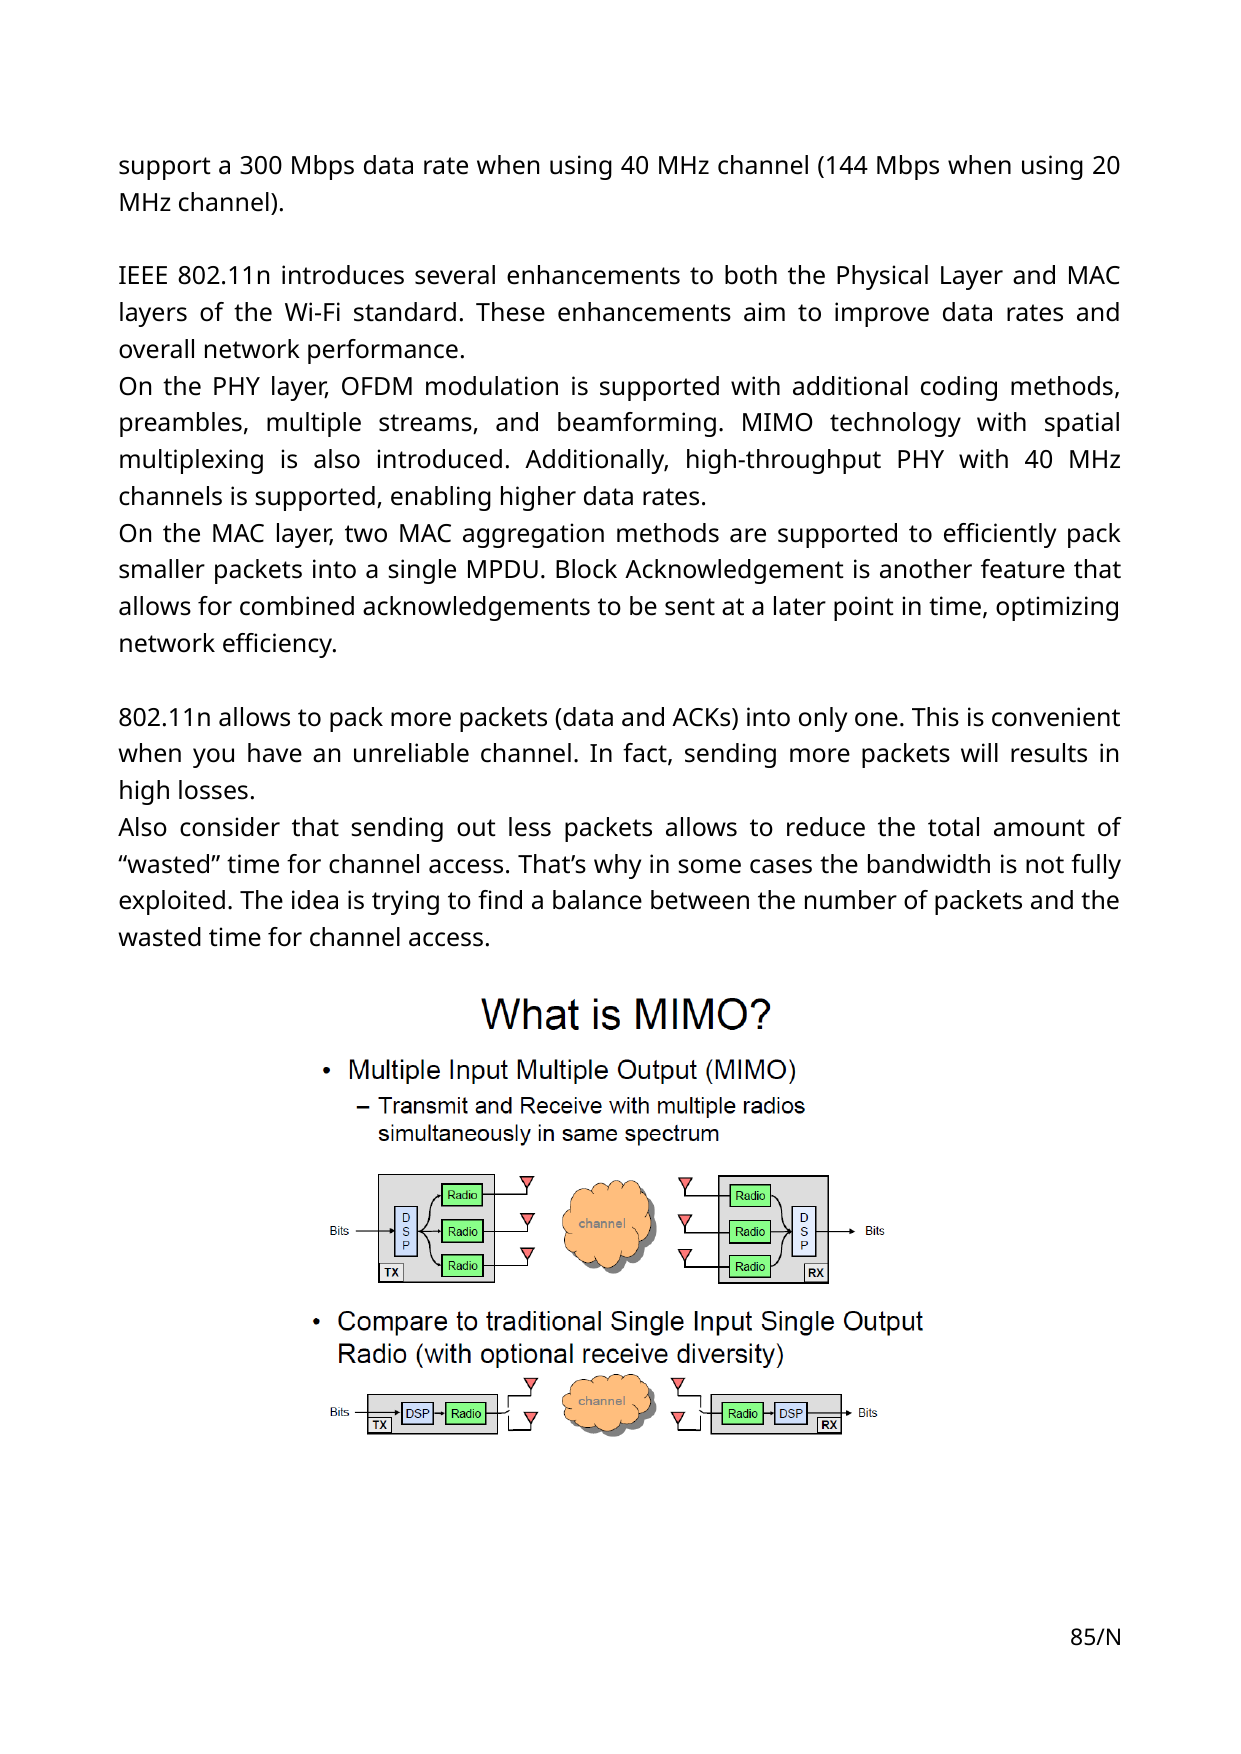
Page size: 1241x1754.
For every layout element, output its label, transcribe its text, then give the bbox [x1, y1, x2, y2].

text IEEE 802.11n introduces several enhancements to both the Physical Layer and MAC layers of the Wi-Fi standard. These enhancements aim to improve data rates and overall network performance. [118, 258, 1122, 366]
text On the MAC layer, two MAC aggregation methods are supported to efficiently pack smaller packets into a single MPDU. Block Acknowledgement is another feature that allows for combined acknowledgements to be sent at a later point in time, optimizing network efficiency. [118, 515, 1122, 660]
text Also consider that sending out less packets allows to reduce the total amount of “wasted” time for channel access. That’s why in some cases the bandwidth is not fully exploited. The idea is trying to find a balance between the number of packets and the wasted time for channel access. [118, 809, 1122, 954]
text 802.11n allows to pack more packets (data and ACKs) into only one. This is convenient when you have an unreliable channel. In fact, sending more packets will results in high losses. [118, 699, 1122, 807]
text On the PHY layer, OFDM modulation is supported with additional coding methods, preambles, multiple streams, and beamforming. MIMO technology with spatial multiplexing is also introduced. Additionally, high-throughput PHY with 40 MHz channels is supported, enabling higher data rates. [118, 368, 1122, 513]
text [118, 148, 1122, 218]
